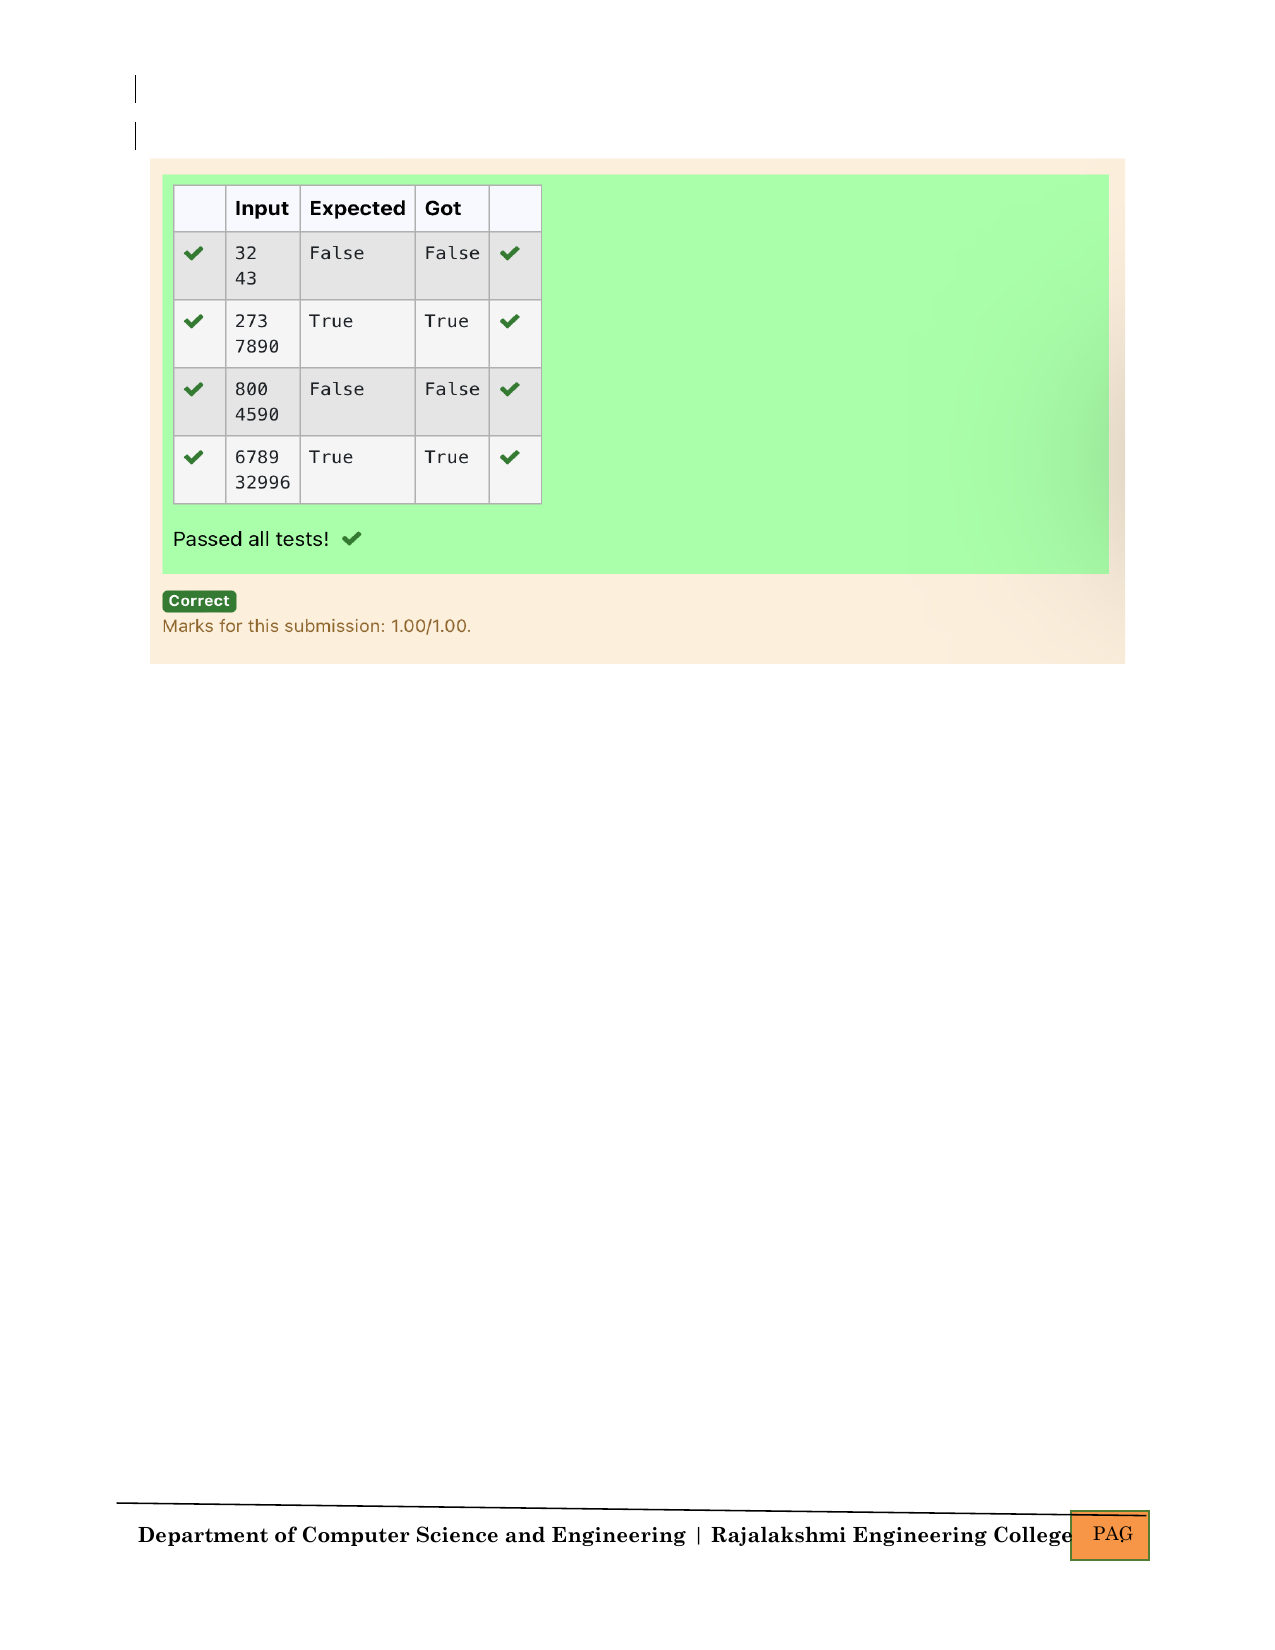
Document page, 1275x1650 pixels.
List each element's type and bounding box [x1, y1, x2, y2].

picture [150, 153, 1125, 664]
